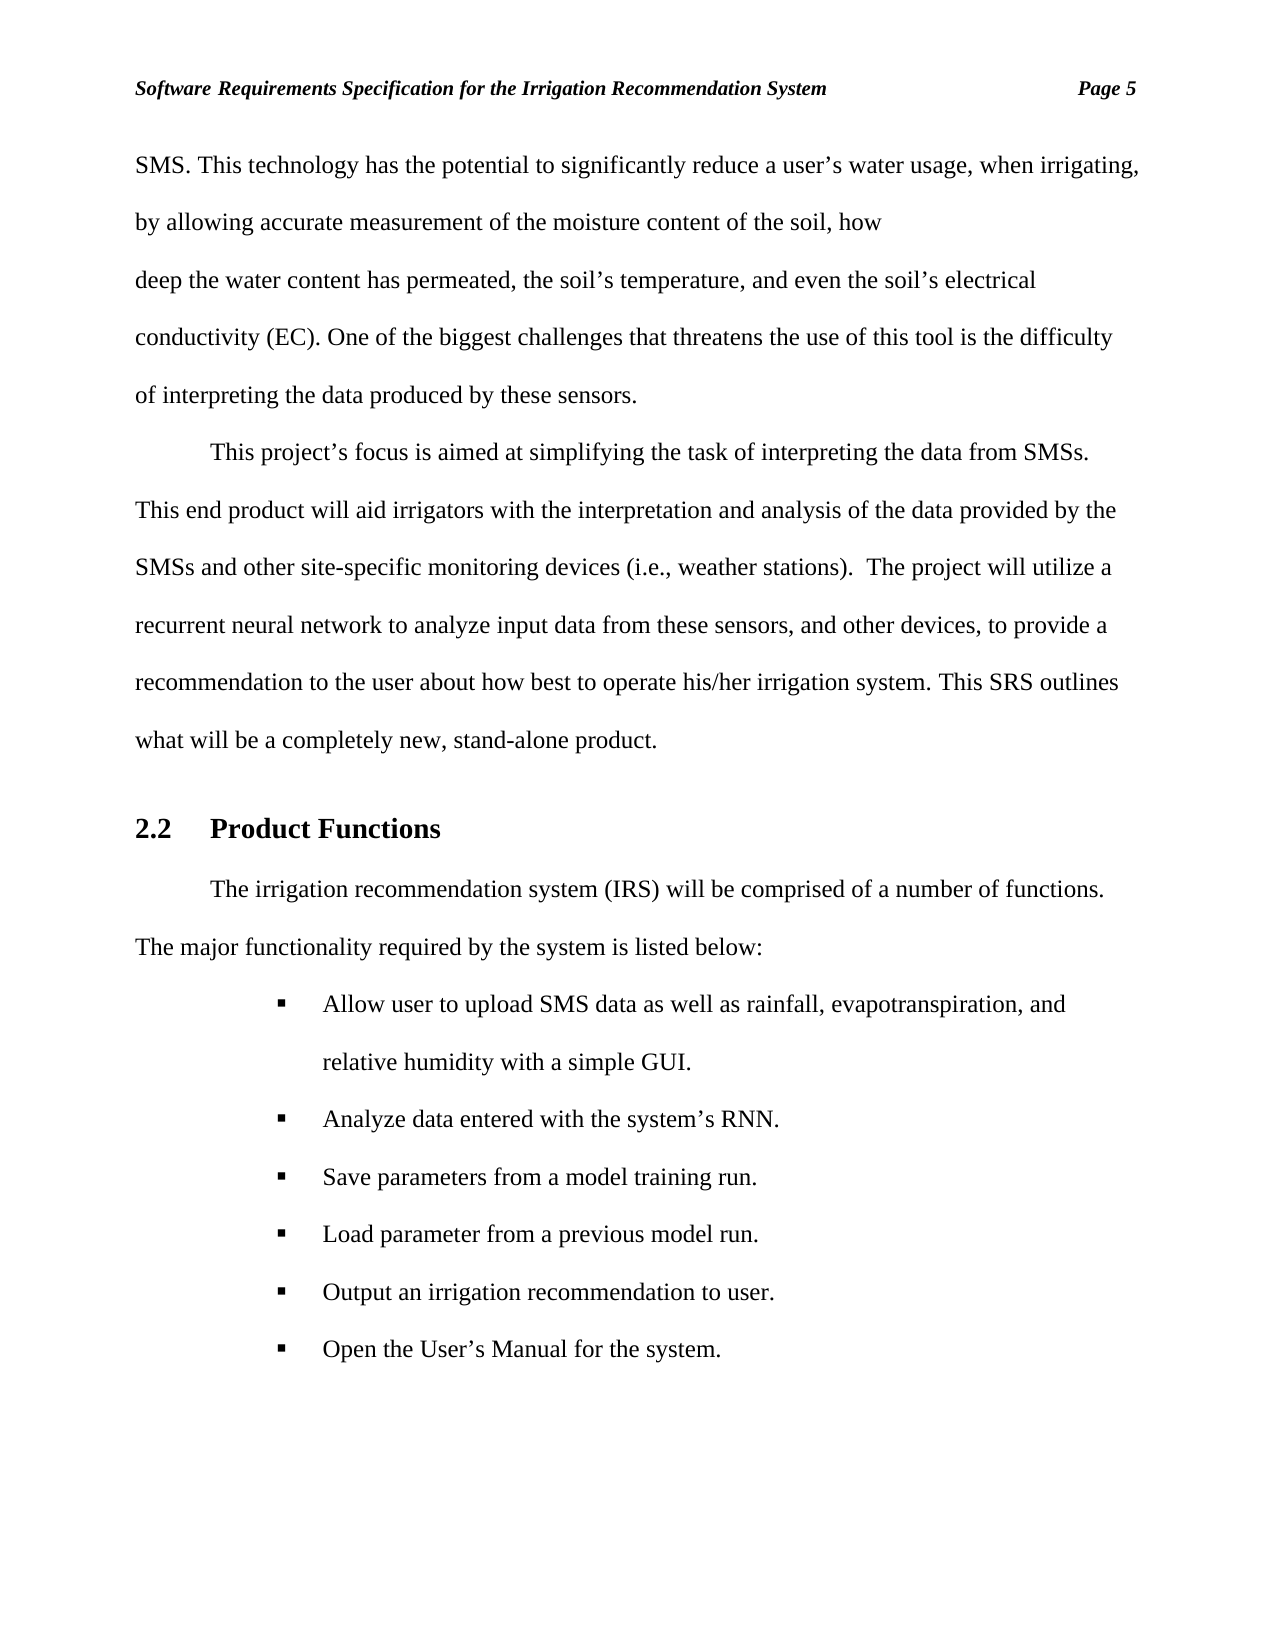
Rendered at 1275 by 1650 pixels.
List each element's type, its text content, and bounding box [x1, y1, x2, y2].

list Load parameter from a previous model run. [276, 1219, 1140, 1248]
list Output an irrigation recommendation to user. [276, 1277, 1140, 1306]
list Save parameters from a model training run. [276, 1162, 1140, 1191]
subtitle Product Functions [135, 812, 1140, 845]
text The irrigation recommendation system (IRS) will be comprised of a number of functions. The major functionality required by the system is listed below: [135, 874, 1140, 961]
text deep the water content has permeated, the soil’s temperature, and even the soil’s electrical conductivity (EC). One of the biggest challenges that threatens the use of this tool is the difficulty of interpreting the data produced by these sensors. [135, 265, 1140, 409]
list Analyze data entered with the system’s RNN. [276, 1104, 1140, 1133]
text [135, 150, 1140, 236]
list Open the User’s Manual for the system. [276, 1334, 1140, 1363]
list Allow user to upload SMS data as well as rainfall, evapotranspiration, and relative humidity with a simple GUI. [276, 989, 1140, 1076]
text This project’s focus is aimed at simplifying the task of interpreting the data from SMSs. This end product will aid irrigators with the interpretation and analysis of the data provided by the SMSs and other site-specific monitoring devices (i.e., weather stations). The project will utilize a recurrent neural network to analyze input data from these sensors, and other devices, to provide a recommendation to the user about how best to operate his/her irrigation system. This SRS outlines what will be a completely new, stand-alone product. [135, 437, 1140, 754]
